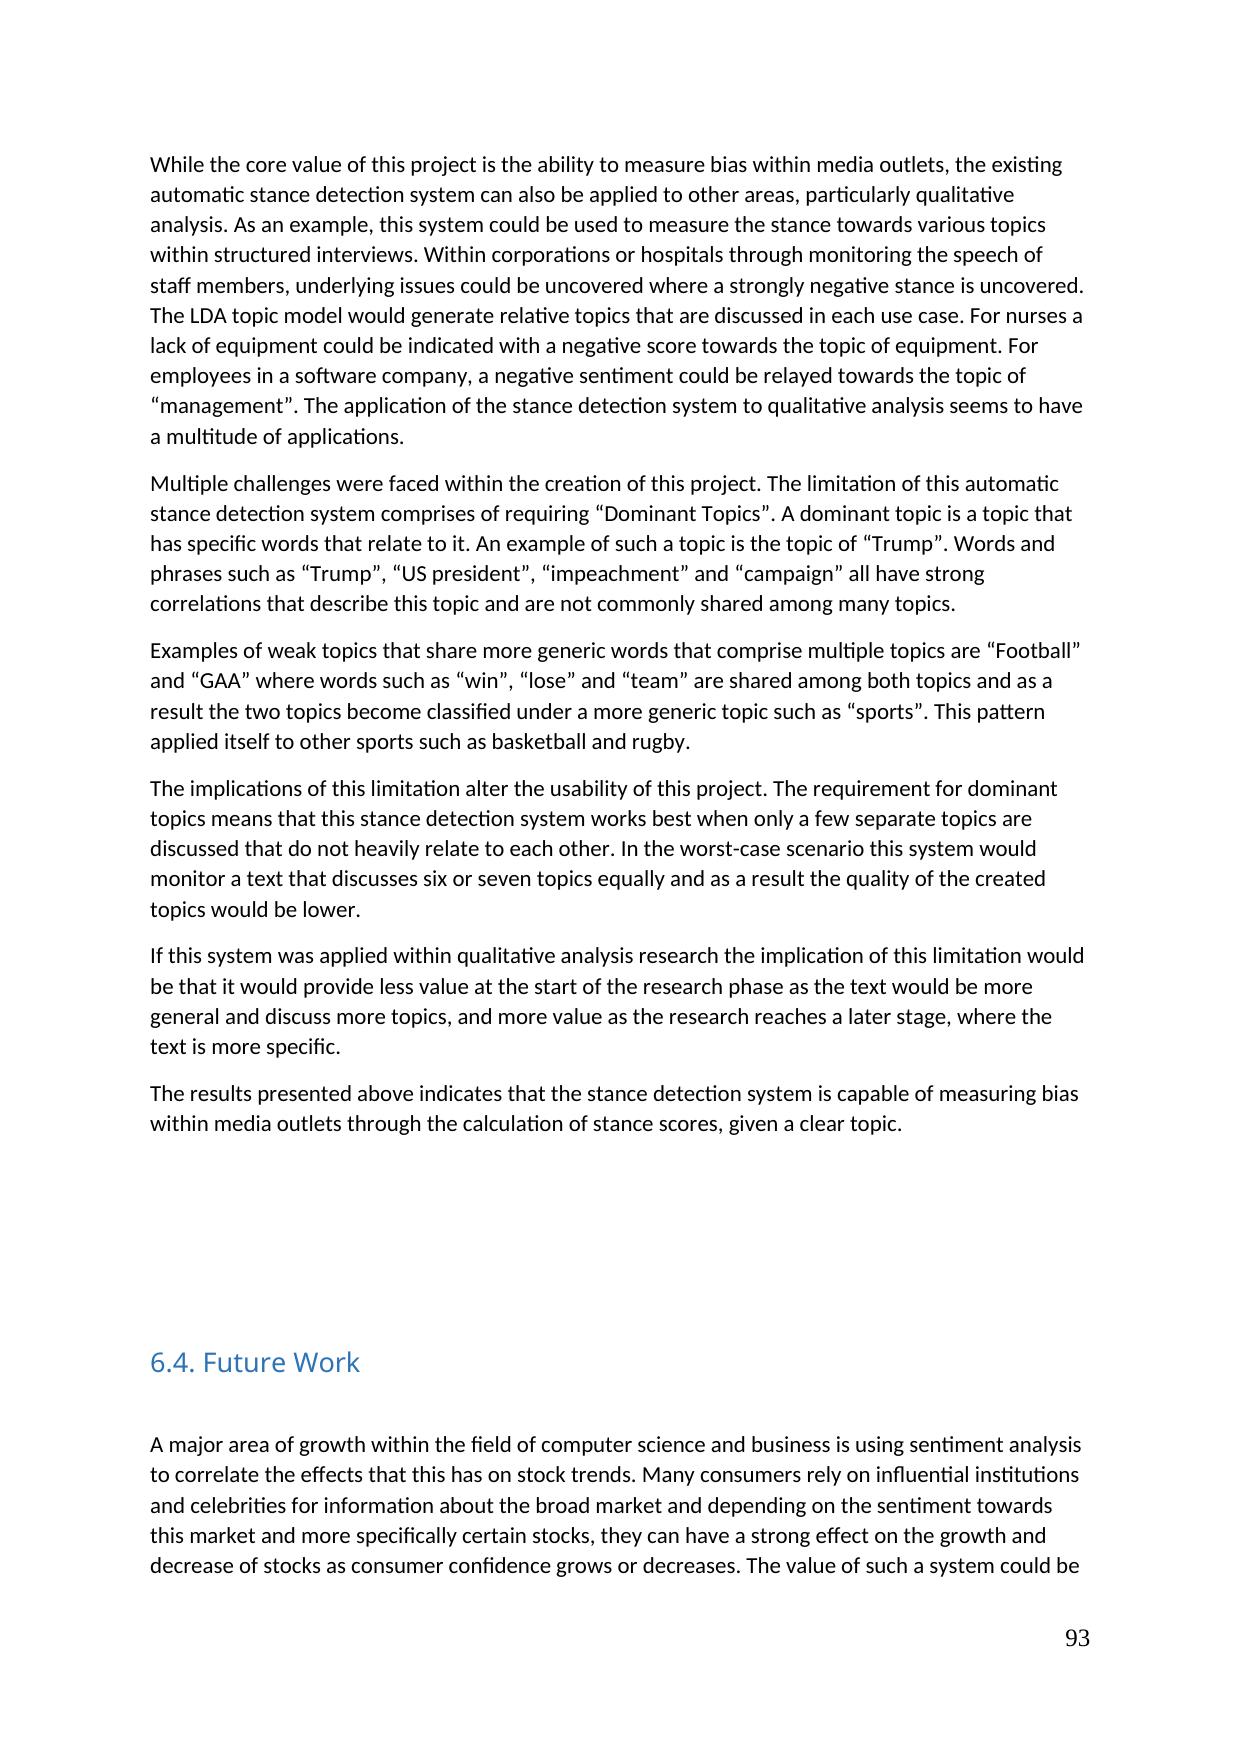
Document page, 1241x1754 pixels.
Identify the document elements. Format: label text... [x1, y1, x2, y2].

text The implications of this limitation alter the usability of this project. The requirement for dominant topics means that this stance detection system works best when only a few separate topics are discussed that do not heavily relate to each other. In the worst-case scenario this system would monitor a text that discusses six or seven topics equally and as a result the quality of the created topics would be lower. [150, 774, 1090, 923]
text If this system was applied within qualitative analysis research the implication of this limitation would be that it would provide less value at the start of the research phase as the text would be more general and discuss more topics, and more value as the research reaches a later stage, where the text is more specific. [150, 942, 1090, 1060]
text Examples of weak topics that share more generic words that comprise multiple topics are “Football” and “GAA” where words such as “win”, “lose” and “team” are shared among both topics and as a result the two topics become classified under a more generic topic such as “sports”. This pattern applied itself to other sports such as basketball and rugby. [150, 636, 1090, 755]
text The results presented above indicates that the stance detection system is capable of measuring bias within media outlets through the calculation of stance scores, given a clear topic. [150, 1079, 1090, 1137]
text While the core value of this project is the ability to measure bias within media outlets, the existing automatic stance detection system can also be applied to other areas, particularly qualitative analysis. As an example, this system could be used to measure the stance towards various topics within structured interviews. Within corporations or hospitals through monitoring the speech of staff members, underlying issues could be uncovered where a strongly negative stance is uncovered. The LDA topic model would generate relative topics that are discussed in each use case. For nurses a lack of equipment could be indicated with a negative score towards the topic of equipment. For employees in a software company, a negative sentiment could be relayed towards the topic of “management”. The application of the stance detection system to qualitative analysis seems to have a multitude of applications. [150, 150, 1090, 450]
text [150, 1430, 1090, 1579]
subtitle 6.4. Future Work [150, 1344, 1090, 1381]
text Multiple challenges were faced within the creation of this project. The limitation of this automatic stance detection system comprises of requiring “Dominant Topics”. A dominant topic is a topic that has specific words that relate to it. An example of such a topic is the topic of “Trump”. Words and phrases such as “Trump”, “US president”, “impeachment” and “campaign” all have strong correlations that describe this topic and are not commonly shared among many topics. [150, 469, 1090, 618]
